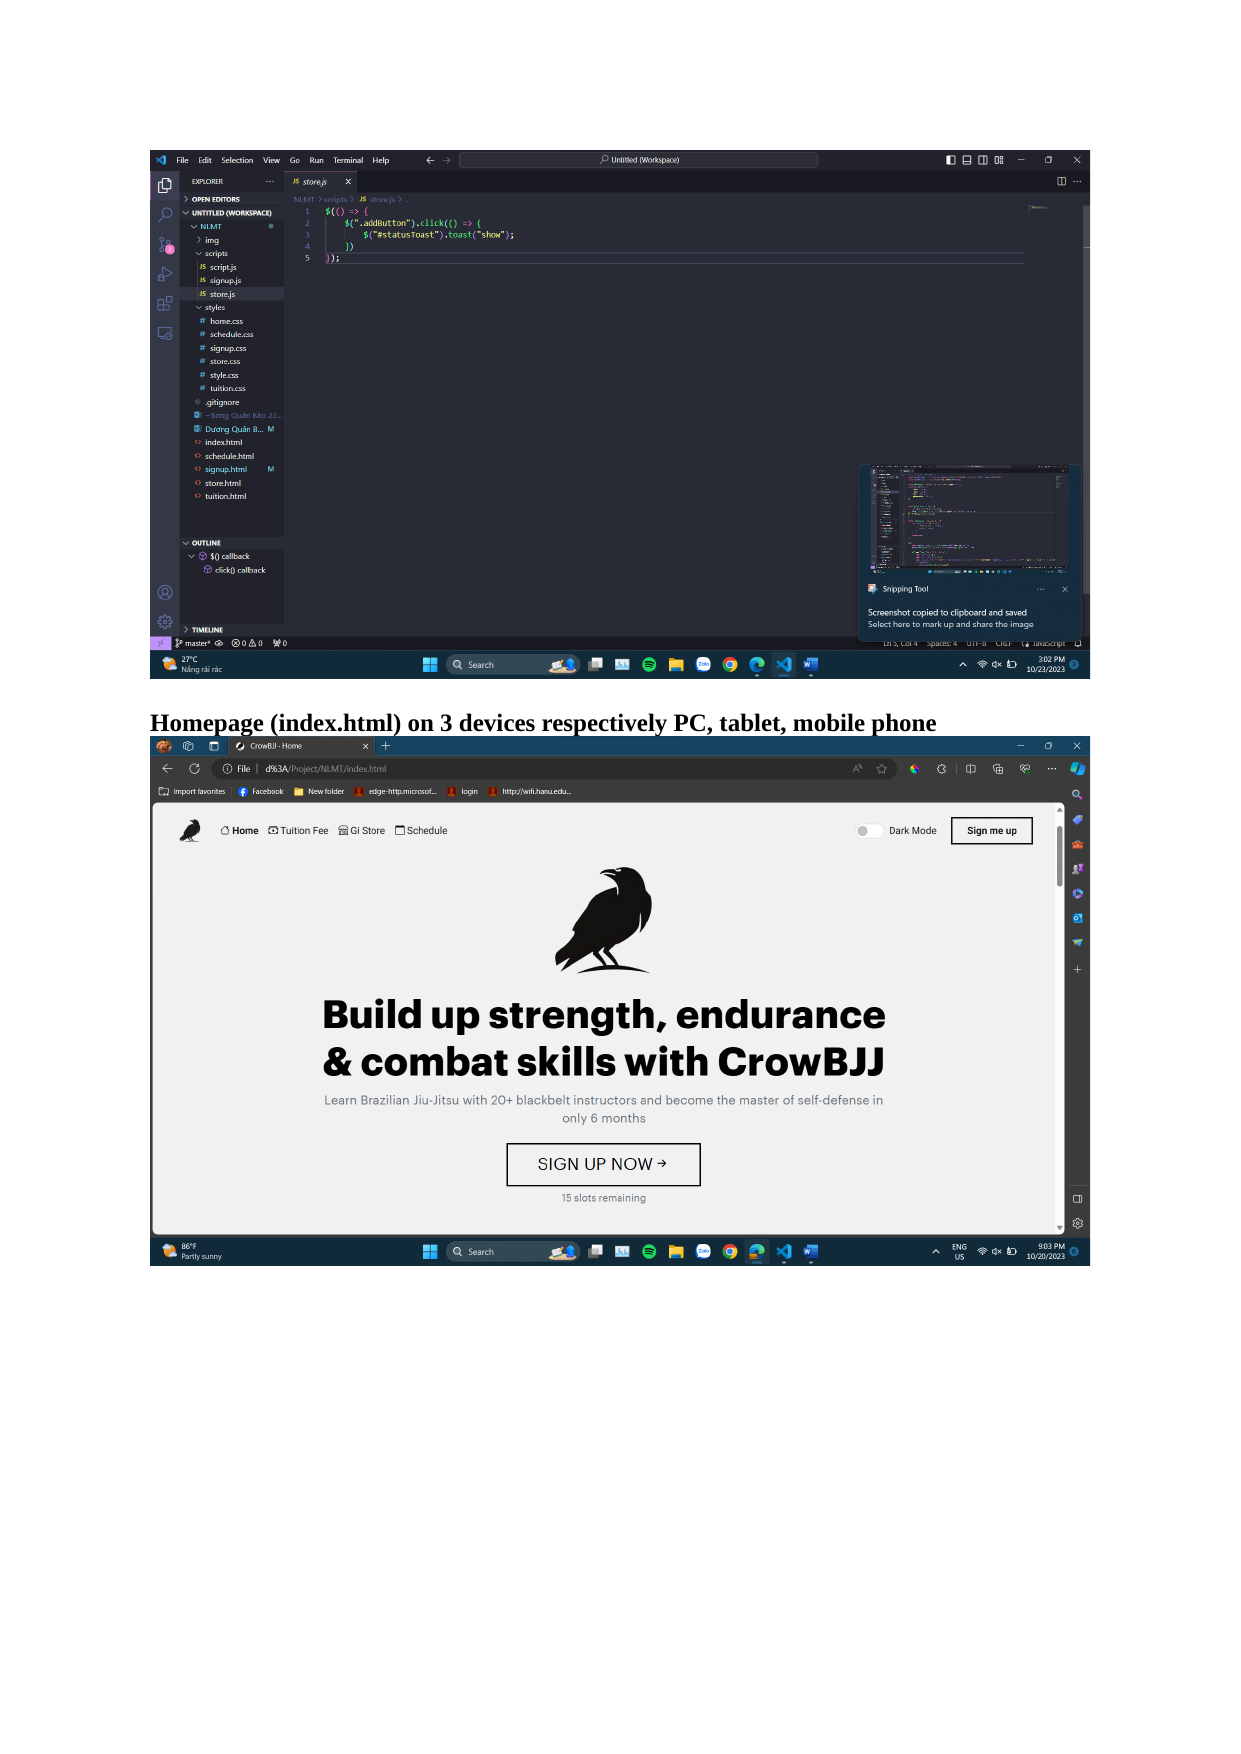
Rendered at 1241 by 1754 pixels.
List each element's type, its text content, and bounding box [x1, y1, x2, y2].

text Homepage (index.html) on 3 devices respectively PC, tablet, mobile phone [150, 708, 1090, 736]
picture [150, 736, 1091, 1266]
picture [150, 150, 1091, 679]
